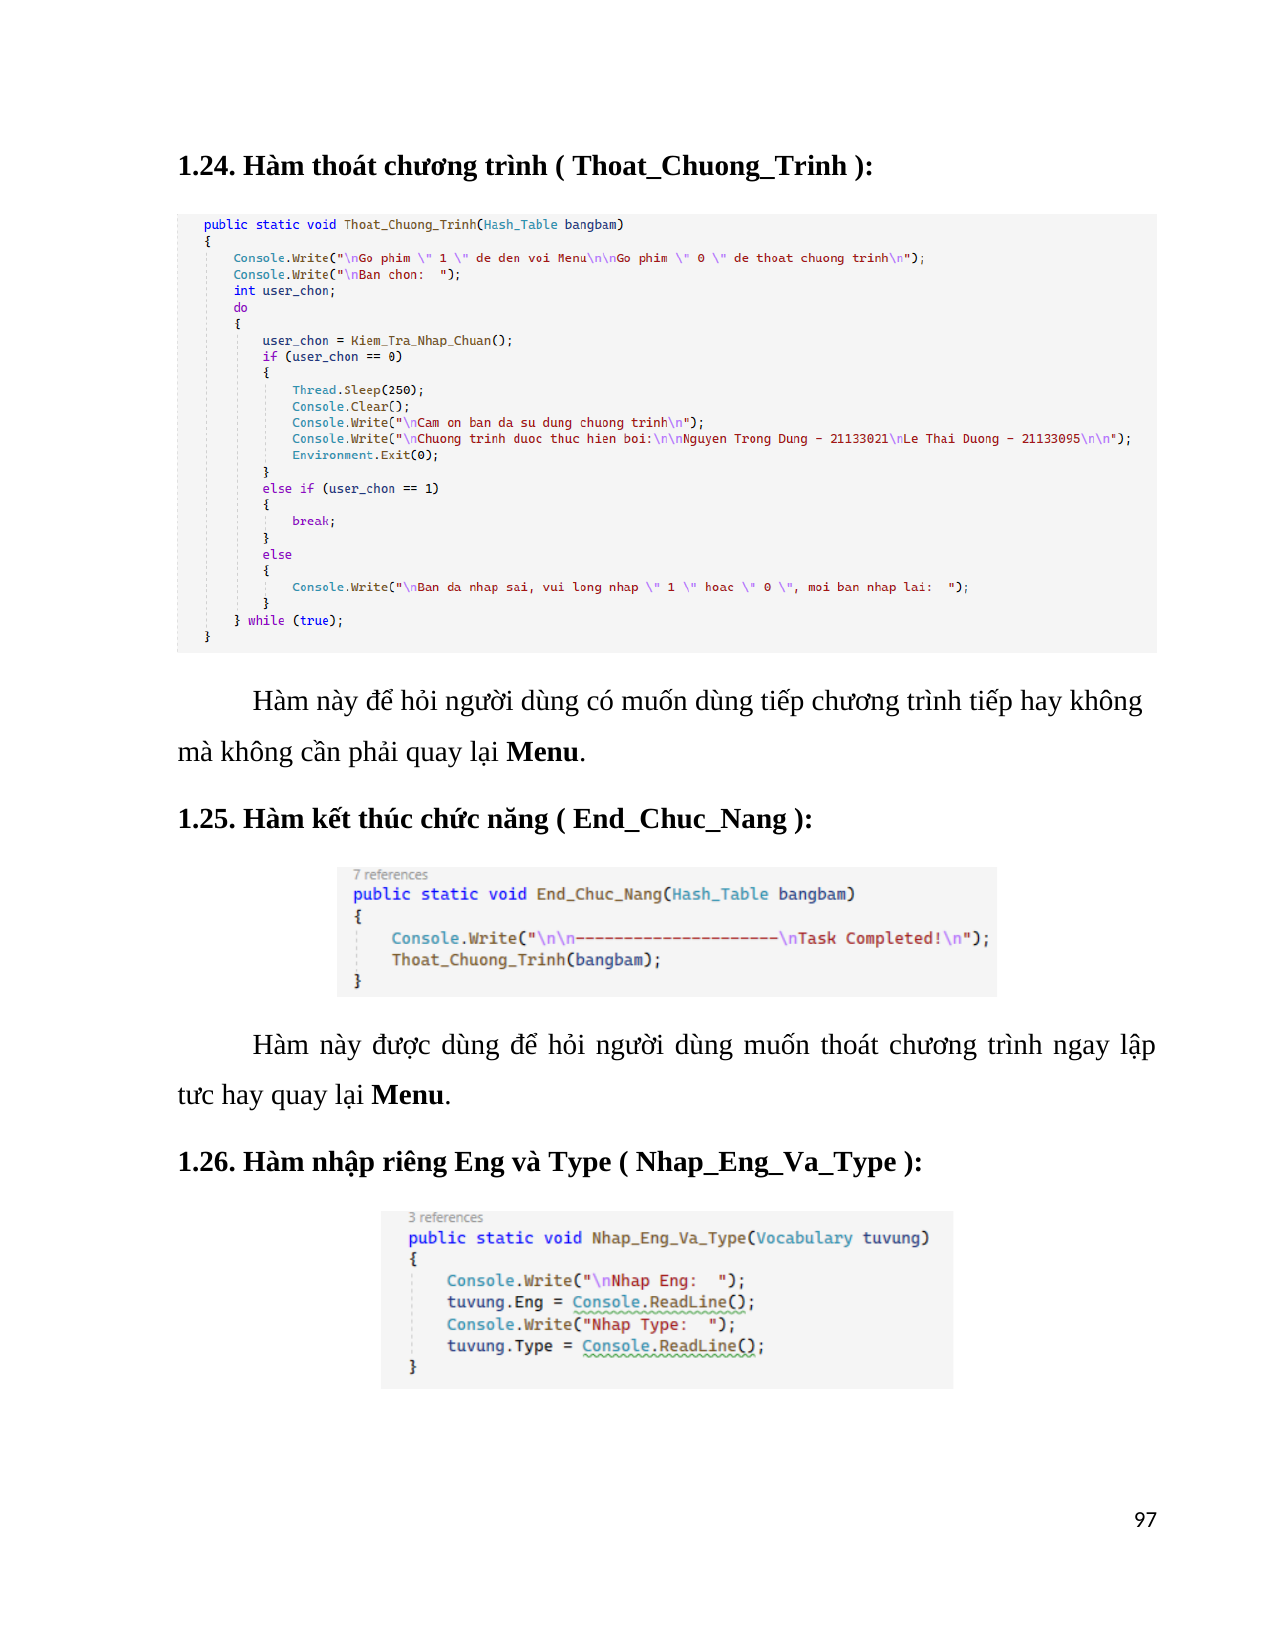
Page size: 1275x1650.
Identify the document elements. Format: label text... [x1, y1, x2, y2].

text 1.26. Hàm nhập riêng Eng và Type ( Nhap_Eng_Va_Type ): [177, 1144, 1157, 1178]
text Hàm này được dùng để hỏi người dùng muốn thoát chương trình ngay lập tưc hay quay lại Menu. [177, 1027, 1157, 1111]
picture [380, 1211, 954, 1389]
text Hàm này để hỏi người dùng có muốn dùng tiếp chương trình tiếp hay không mà không cần phải quay lại Menu. [177, 683, 1157, 767]
text 1.24. Hàm thoát chương trình ( Thoat_Chuong_Trinh ): [177, 148, 1157, 181]
text 1.25. Hàm kết thúc chức năng ( End_Chuc_Nang ): [177, 801, 1157, 834]
picture [177, 214, 1157, 653]
picture [337, 867, 998, 997]
